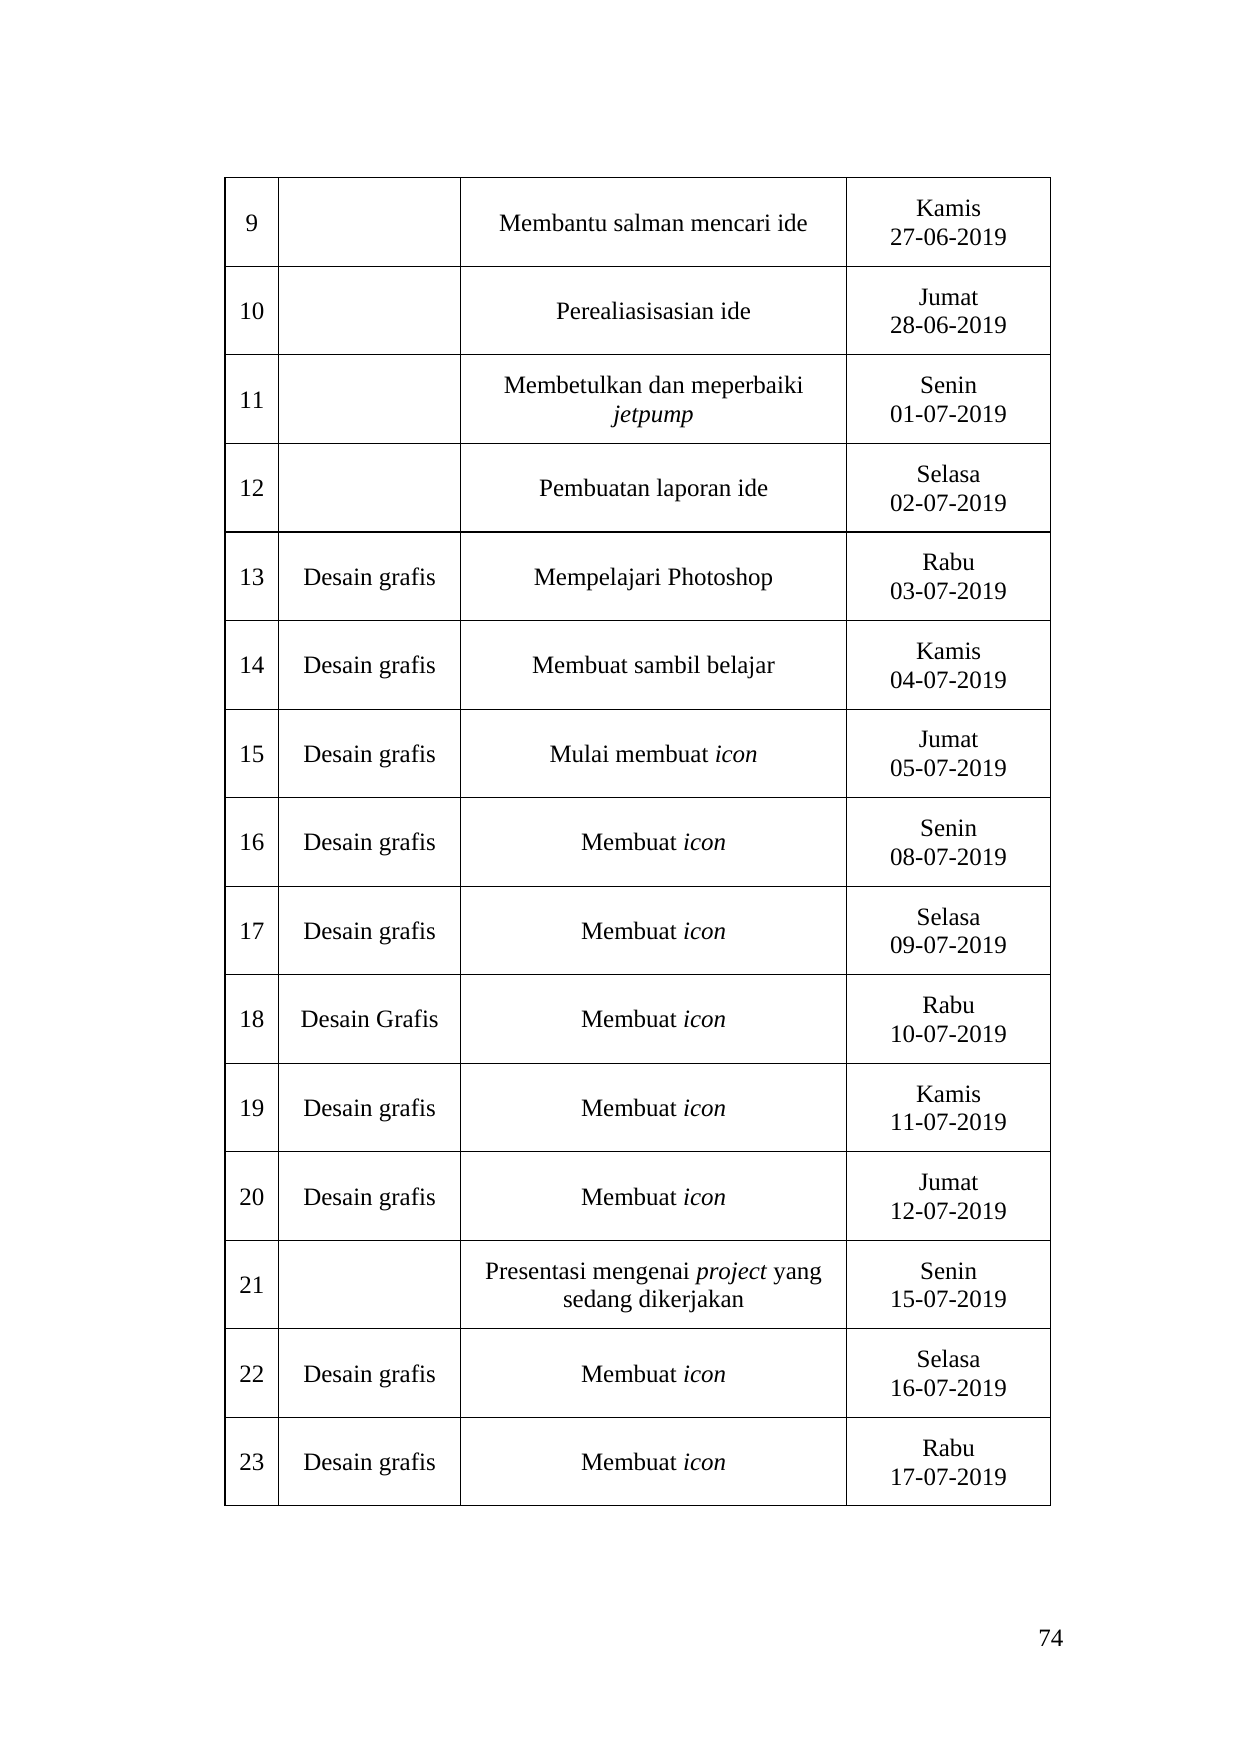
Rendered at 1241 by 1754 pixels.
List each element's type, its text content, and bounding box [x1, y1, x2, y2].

table_cell [279, 1241, 460, 1328]
table_cell 18 [226, 975, 278, 1063]
table_cell Membuat icon [461, 1329, 846, 1417]
table_cell Pembuatan laporan ide [461, 444, 846, 531]
table_cell 13 [226, 533, 278, 620]
table_cell 23 [226, 1418, 278, 1505]
table_cell Desain grafis [279, 1329, 460, 1417]
table_cell 15 [226, 710, 278, 797]
table_cell [279, 355, 460, 443]
table_cell Membuat icon [461, 1152, 846, 1240]
table_cell Membuat icon [461, 1418, 846, 1505]
table_cell Selasa 16-07-2019 [847, 1329, 1050, 1417]
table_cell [461, 1241, 846, 1328]
table_cell Mempelajari Photoshop [461, 533, 846, 620]
table_cell Rabu 03-07-2019 [847, 533, 1050, 620]
table_cell Rabu 17-07-2019 [847, 1418, 1050, 1505]
table_cell Mulai membuat icon [461, 710, 846, 797]
table_cell Jumat 12-07-2019 [847, 1152, 1050, 1240]
table_cell [279, 178, 460, 266]
table_cell Senin 15-07-2019 [847, 1241, 1050, 1328]
table_cell Senin 08-07-2019 [847, 798, 1050, 886]
table_cell Kamis 27-06-2019 [847, 178, 1050, 266]
table_cell 22 [226, 1329, 278, 1417]
table_cell Desain grafis [279, 887, 460, 974]
table_cell Desain grafis [279, 621, 460, 708]
table_cell Jumat 28-06-2019 [847, 267, 1050, 354]
table_cell Rabu 10-07-2019 [847, 975, 1050, 1063]
table_cell Desain grafis [279, 1152, 460, 1240]
table_cell Jumat 05-07-2019 [847, 710, 1050, 797]
table_cell 14 [226, 621, 278, 708]
table_cell Desain grafis [279, 710, 460, 797]
table_cell 12 [226, 444, 278, 531]
table_cell Desain grafis [279, 1064, 460, 1151]
table_cell 19 [226, 1064, 278, 1151]
table_cell Selasa 09-07-2019 [847, 887, 1050, 974]
table_cell 16 [226, 798, 278, 886]
table_cell Selasa 02-07-2019 [847, 444, 1050, 531]
table_cell Membuat sambil belajar [461, 621, 846, 708]
table_cell Desain grafis [279, 533, 460, 620]
table_cell Membantu salman mencari ide [461, 178, 846, 266]
table_cell Senin 01-07-2019 [847, 355, 1050, 443]
table_cell 21 [226, 1241, 278, 1328]
table_cell 17 [226, 887, 278, 974]
table_cell 20 [226, 1152, 278, 1240]
table_cell [279, 267, 460, 354]
table_cell 11 [226, 355, 278, 443]
table_cell Desain grafis [279, 798, 460, 886]
table_cell Desain Grafis [279, 975, 460, 1063]
table_cell Membuat icon [461, 887, 846, 974]
table_cell Perealiasisasian ide [461, 267, 846, 354]
table_cell Membuat icon [461, 975, 846, 1063]
table_cell [279, 444, 460, 531]
table_cell Membetulkan dan meperbaiki jetpump [461, 355, 846, 443]
table_cell 10 [226, 267, 278, 354]
table_cell Membuat icon [461, 798, 846, 886]
table_cell Membuat icon [461, 1064, 846, 1151]
table_cell Desain grafis [279, 1418, 460, 1505]
table_cell 9 [226, 178, 278, 266]
table_cell Kamis 04-07-2019 [847, 621, 1050, 708]
table_cell Kamis 11-07-2019 [847, 1064, 1050, 1151]
